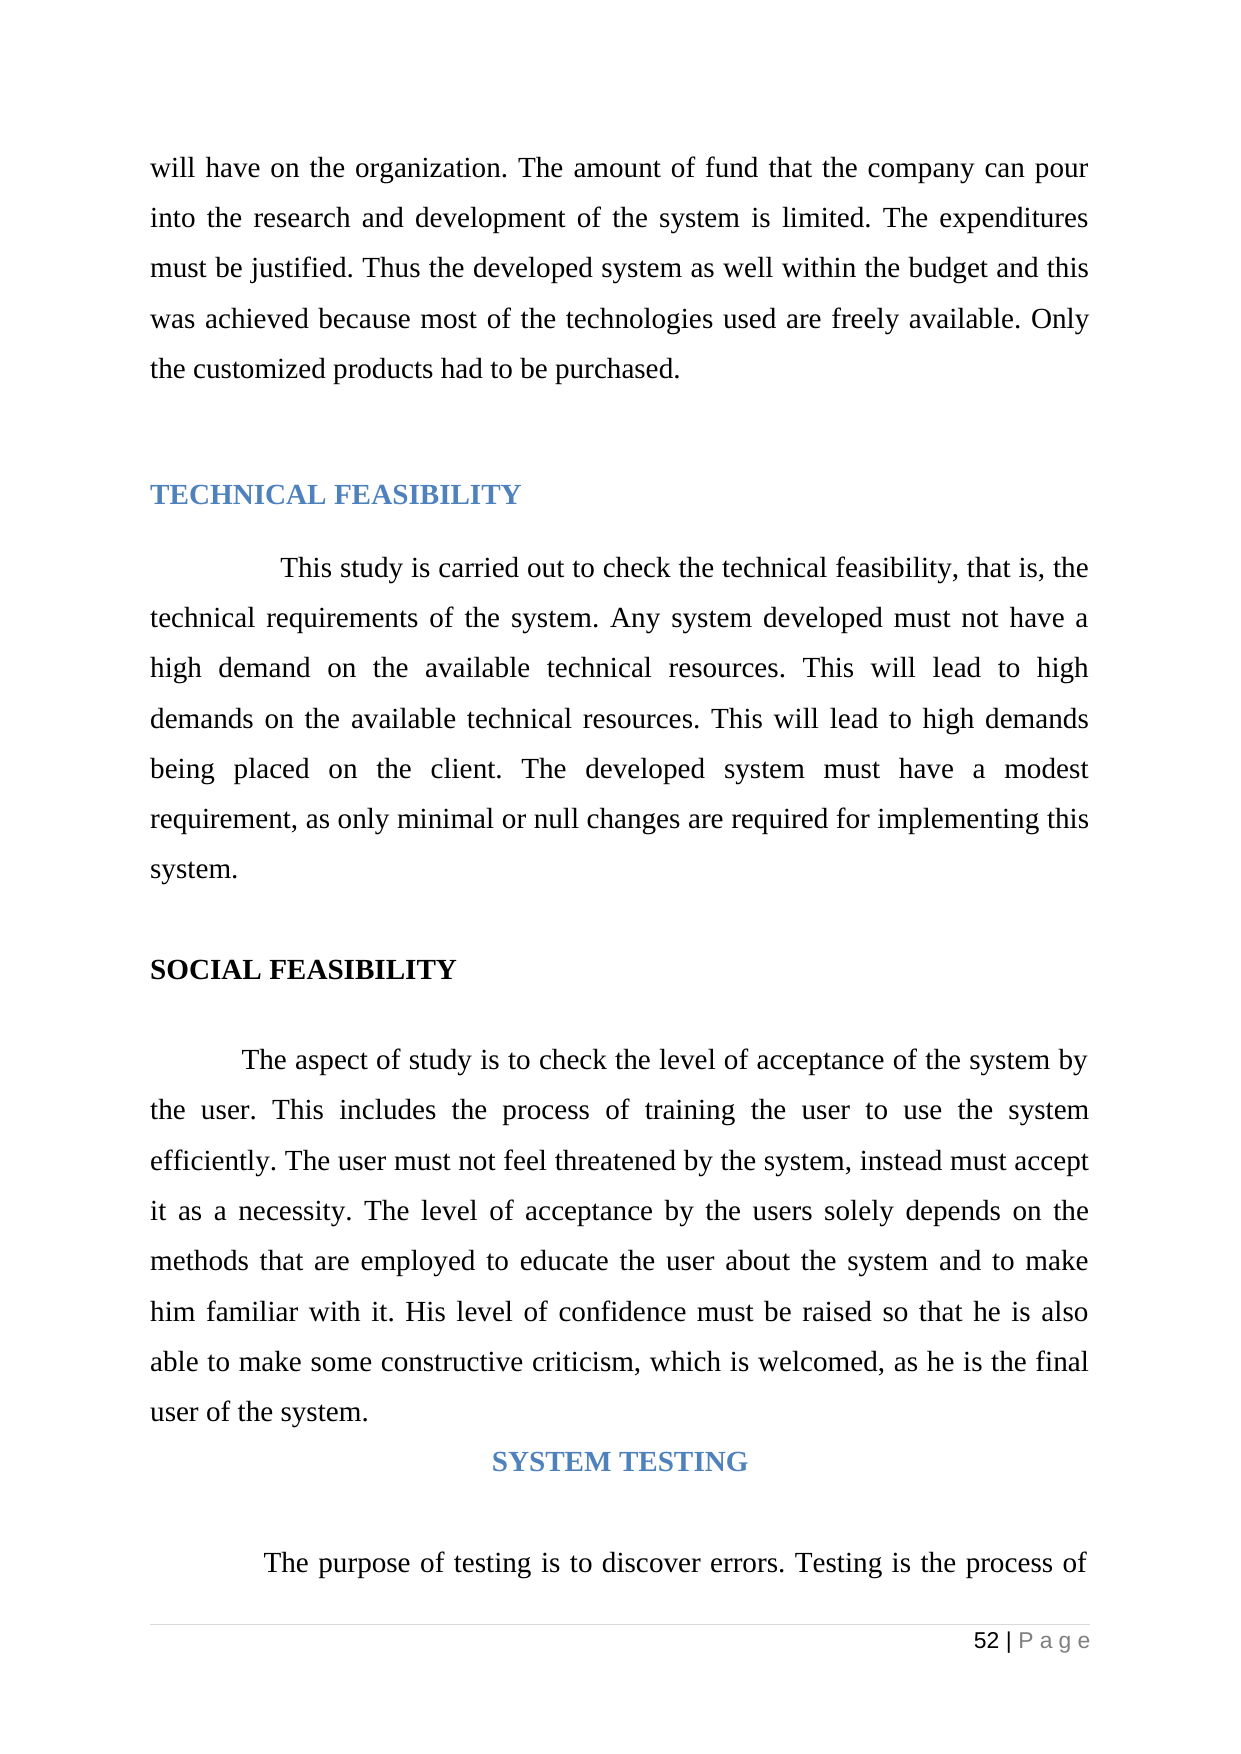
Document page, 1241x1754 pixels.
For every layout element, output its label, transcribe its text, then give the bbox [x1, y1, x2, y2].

subtitle SYSTEM TESTING [150, 1444, 1090, 1478]
text This study is carried out to check the technical feasibility, that is, the technical requirements of the system. Any system developed must not have a high demand on the available technical resources. This will lead to high demands on the available technical resources. This will lead to high demands being placed on the client. The developed system must have a modest requirement, as only minimal or null changes are required for implementing this system. [150, 550, 1090, 885]
text The aspect of study is to check the level of acceptance of the system by the user. This includes the process of training the user to use the system efficiently. The user must not feel threatened by the system, instead must accept it as a necessity. The level of acceptance by the users solely depends on the methods that are employed to educate the user about the system and to make him familiar with it. His level of confidence must be raised so that he is also able to make some constructive criticism, which is welcomed, as he is the final user of the system. [150, 1042, 1090, 1428]
subtitle TECHNICAL FEASIBILITY [150, 477, 1090, 510]
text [150, 150, 1090, 385]
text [150, 1545, 1090, 1579]
text SOCIAL FEASIBILITY [150, 952, 1090, 986]
